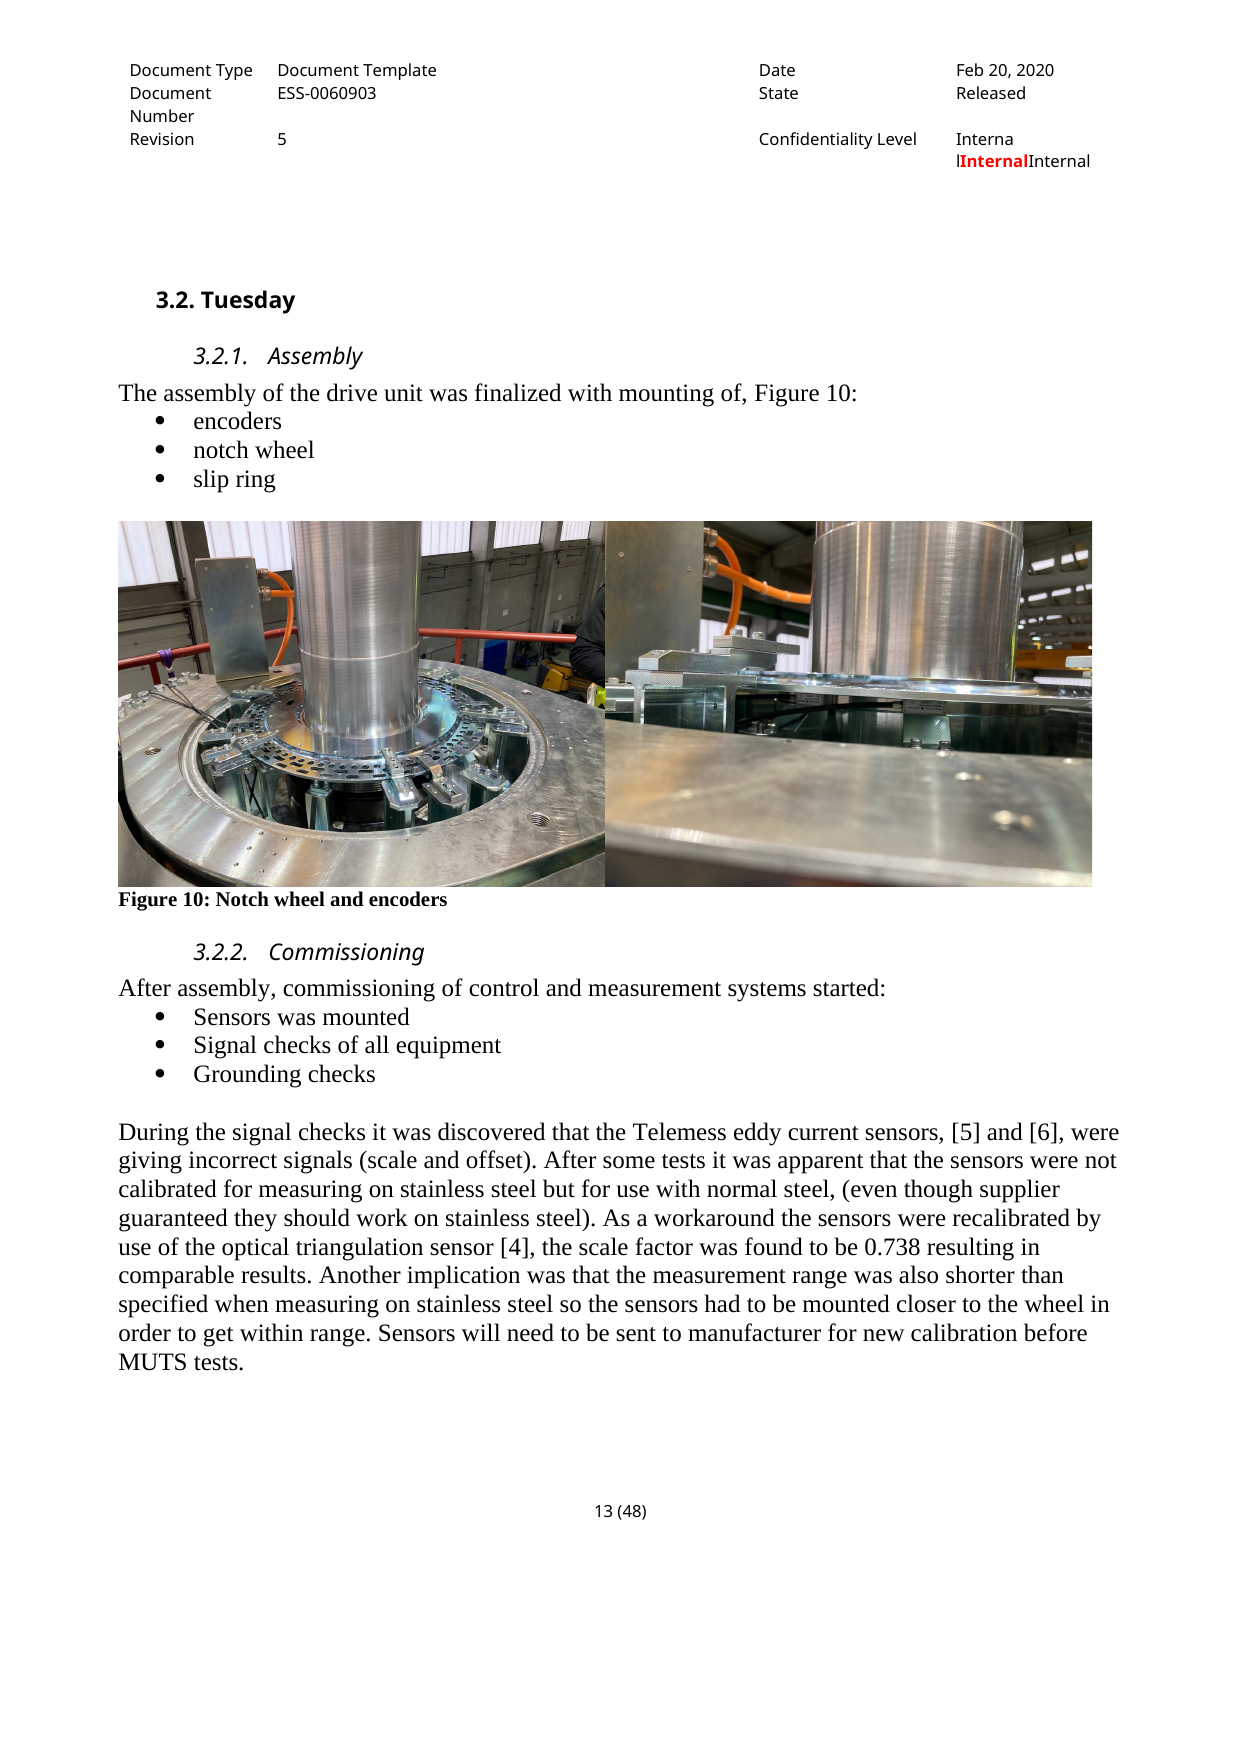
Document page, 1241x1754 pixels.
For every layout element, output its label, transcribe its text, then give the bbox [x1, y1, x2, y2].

text The assembly of the drive unit was finalized with mounting of, Figure 3: [118, 378, 1122, 406]
subtitle Tuesday [156, 284, 1122, 315]
list encoders [156, 406, 1122, 435]
list slip ring [156, 464, 1122, 493]
text Figure 10: Notch wheel and encoders [118, 887, 1122, 911]
list Sensors was mounted [156, 1002, 1122, 1031]
subtitle Commissioning [193, 936, 1122, 967]
text During the signal checks it was discovered that the Telemess eddy current sensors, [5] and [6], were giving incorrect signals (scale and offset). After some tests it was apparent that the sensors were not calibrated for measuring on stainless steel but for use with normal steel, (even though supplier guaranteed they should work on stainless steel). As a workaround the sensors were recalibrated by use of the optical triangulation sensor [4], the scale factor was found to be 0.738 resulting in comparable results. Another implication was that the measurement range was also shorter than specified when measuring on stainless steel so the sensors had to be mounted closer to the wheel in order to get within range. Sensors will need to be sent to manufacturer for new calibration before MUTS tests. [118, 1117, 1122, 1376]
subtitle Assembly [193, 340, 1122, 371]
list Grounding checks [156, 1059, 1122, 1088]
picture [118, 521, 1093, 887]
list notch wheel [156, 435, 1122, 464]
list Signal checks of all equipment [156, 1031, 1122, 1059]
text After assembly, commissioning of control and measurement systems started: [118, 973, 1122, 1002]
